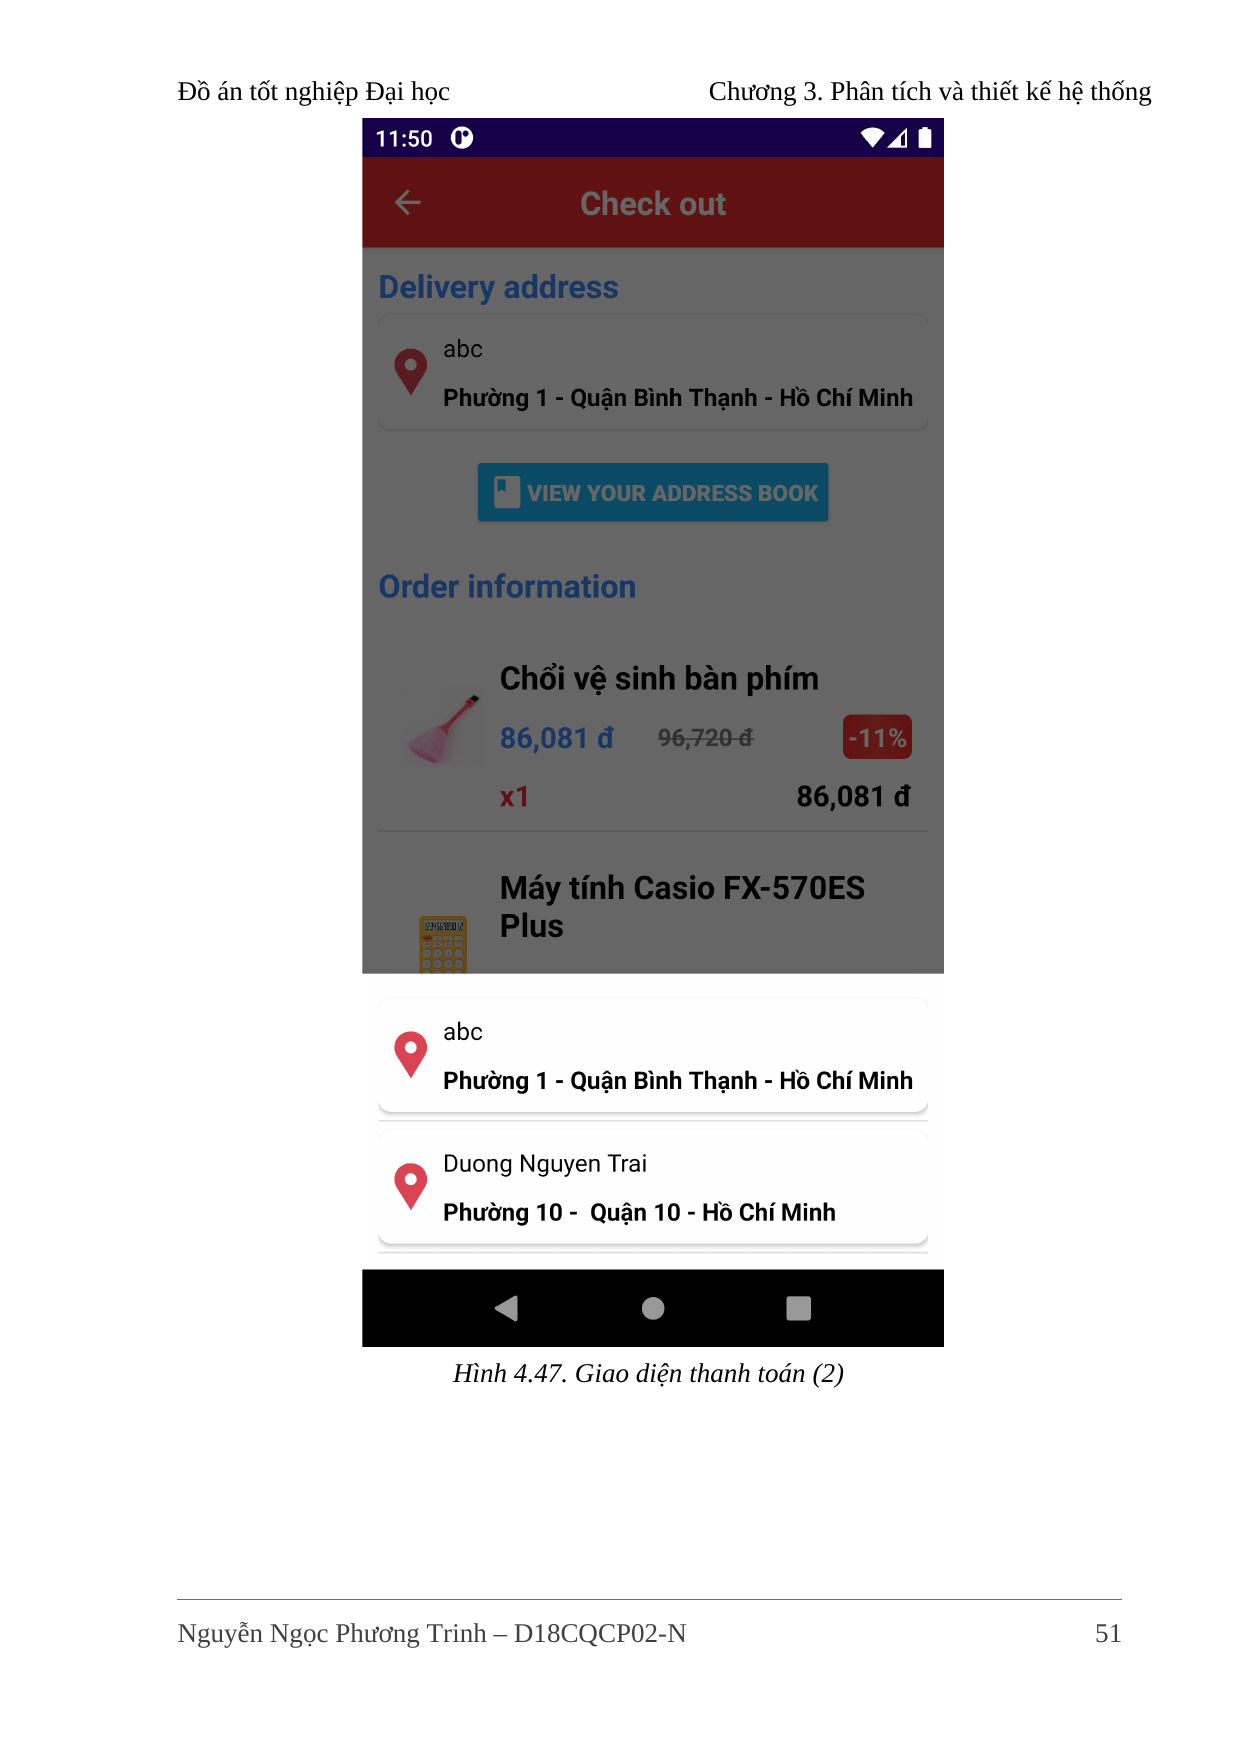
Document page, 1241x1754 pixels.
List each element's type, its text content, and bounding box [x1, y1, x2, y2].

picture [362, 118, 944, 1347]
